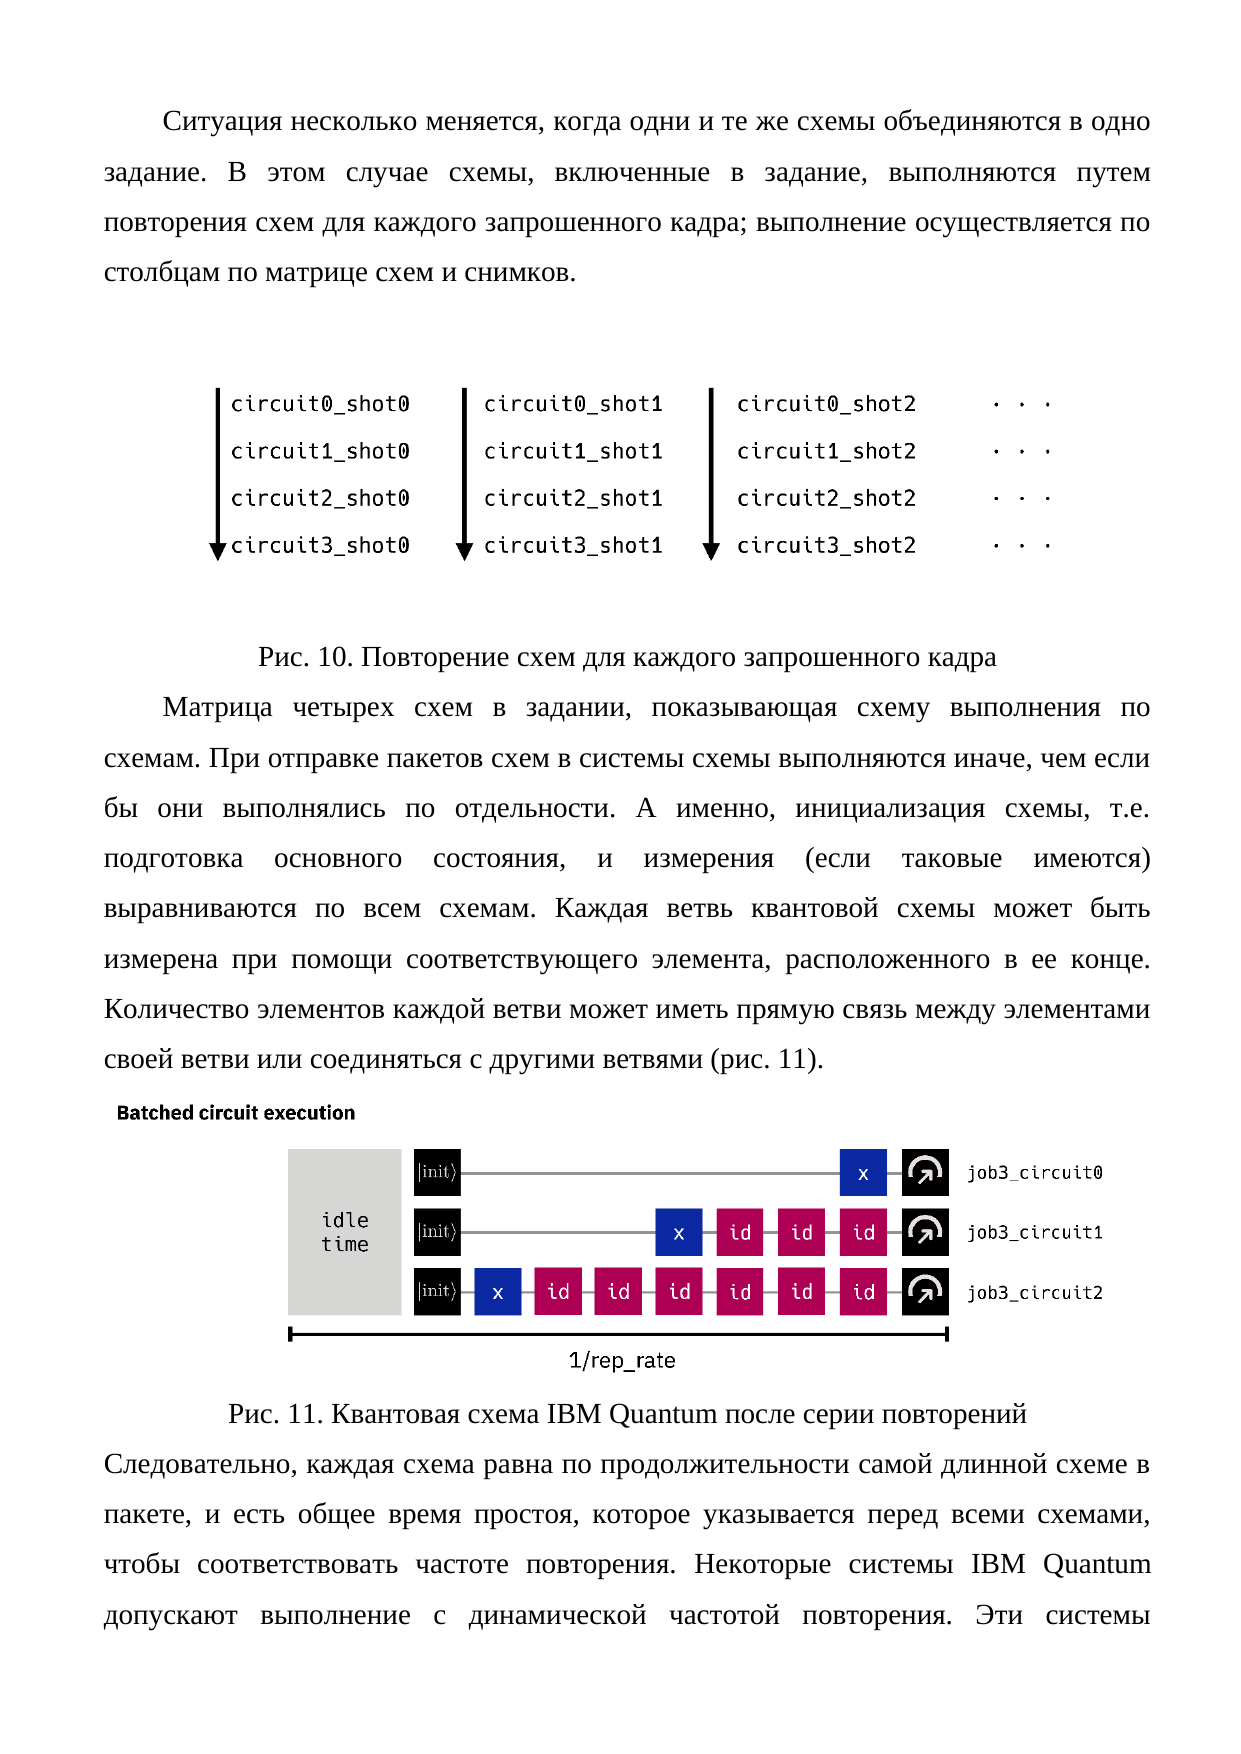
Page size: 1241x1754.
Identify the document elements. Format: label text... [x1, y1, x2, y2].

text Матрица четырех схем в задании, показывающая схему выполнения по схемам. При отправке пакетов схем в системы схемы выполняются иначе, чем если бы они выполнялись по отдельности. А именно, инициализация схемы, т.е. подготовка основного состояния, и измерения (если таковые имеются) выравниваются по всем схемам. Каждая ветвь квантовой схемы может быть измерена при помощи соответствующего элемента, расположенного в ее конце. Количество элементов каждой ветви может иметь прямую связь между элементами своей ветви или соединяться с другими ветвями (рис. 11). [103, 689, 1152, 1075]
picture [103, 304, 1132, 626]
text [103, 1446, 1152, 1631]
picture [103, 1091, 1132, 1381]
text Рис. 10. Повторение схем для каждого запрошенного кадра [103, 639, 1152, 673]
text Ситуация несколько меняется, когда одни и те же схемы объединяются в одно задание. В этом случае схемы, включенные в задание, выполняются путем повторения схем для каждого запрошенного кадра; выполнение осуществляется по столбцам по матрице схем и снимков. [103, 103, 1152, 288]
text Рис. 11. Квантовая схема IBM Quantum после серии повторений [103, 1396, 1152, 1429]
